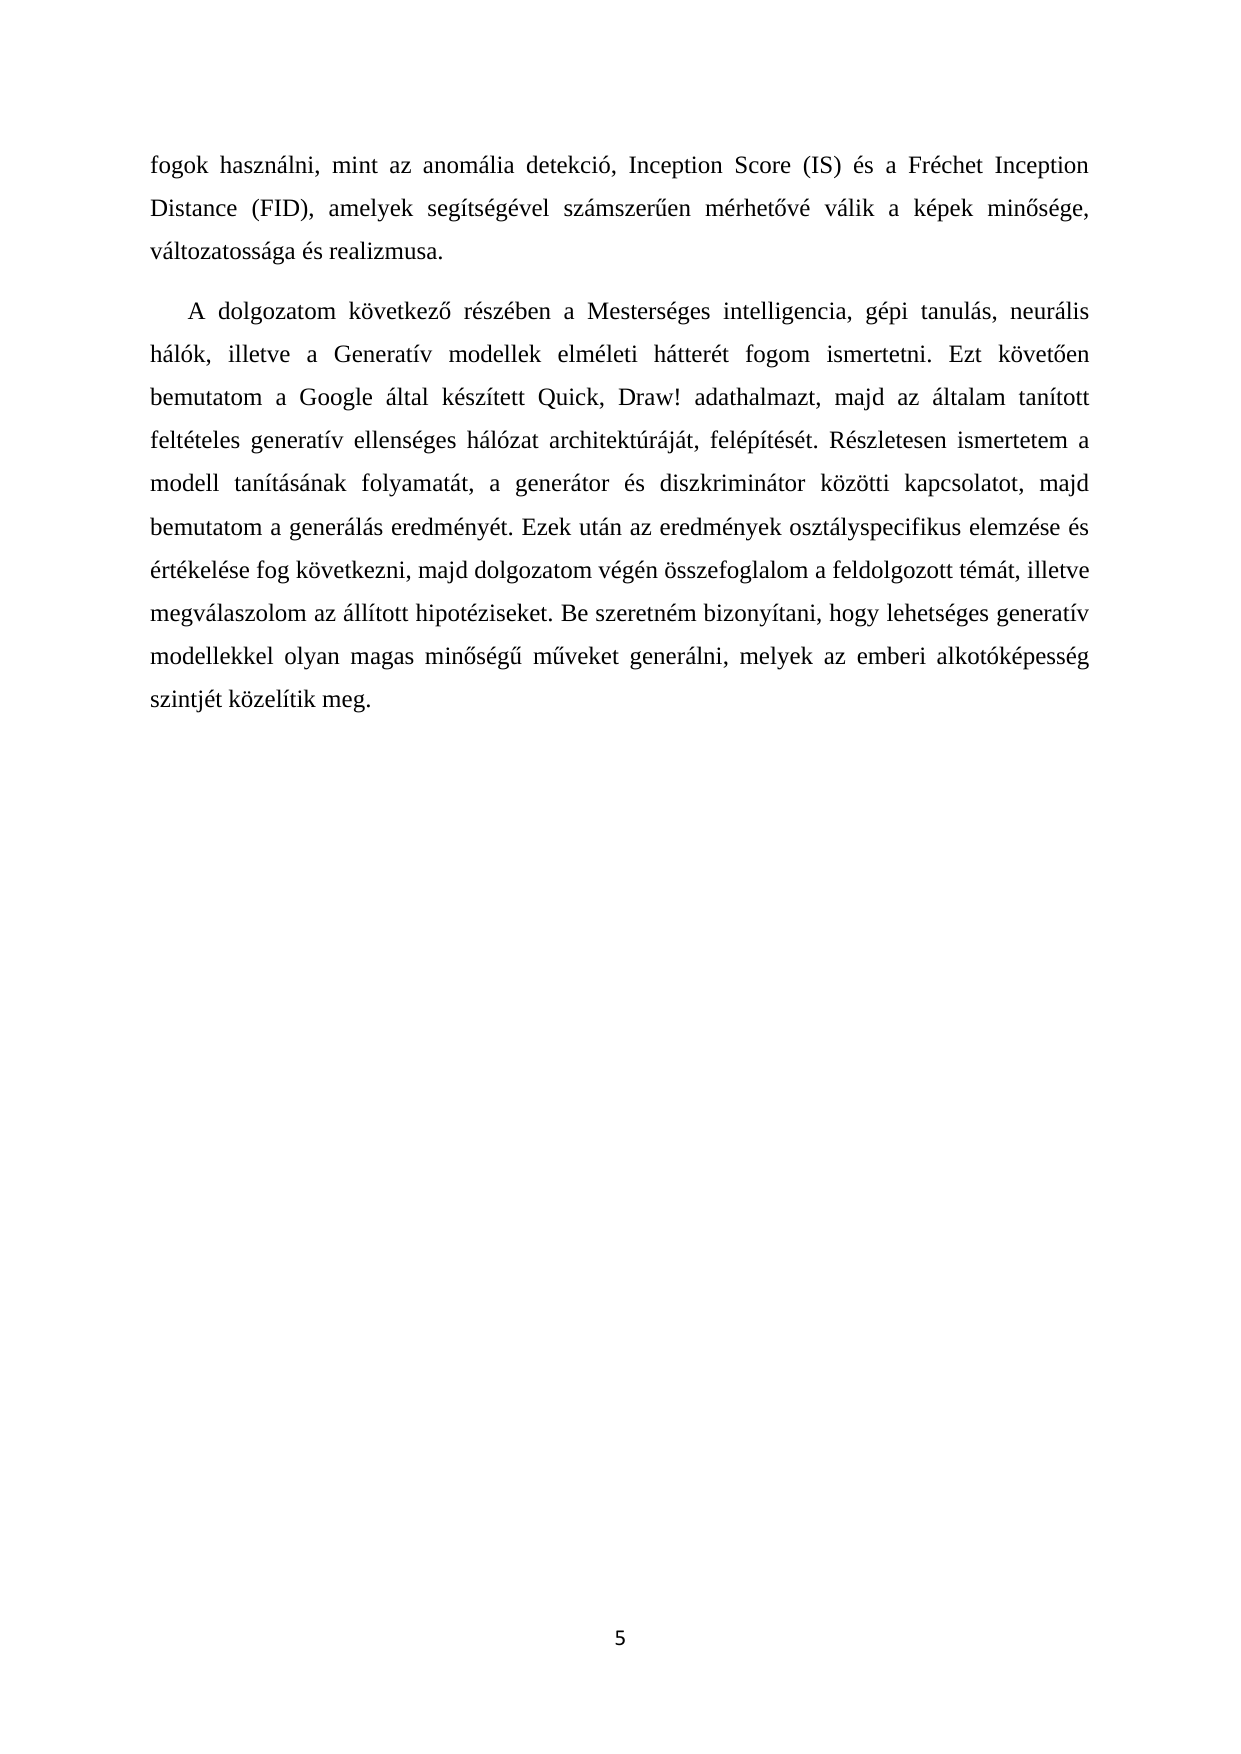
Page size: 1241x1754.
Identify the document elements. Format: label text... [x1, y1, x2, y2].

text A dolgozatom következő részében a Mesterséges intelligencia, gépi tanulás, neurális hálók, illetve a Generatív modellek elméleti hátterét fogom ismertetni. Ezt követően bemutatom a Google által készített Quick, Draw! adathalmazt, majd az általam tanított feltételes generatív ellenséges hálózat architektúráját, felépítését. Részletesen ismertetem a modell tanításának folyamatát, a generátor és diszkriminátor közötti kapcsolatot, majd bemutatom a generálás eredményét. Ezek után az eredmények osztályspecifikus elemzése és értékelése fog következni, majd dolgozatom végén összefoglalom a feldolgozott témát, illetve megválaszolom az állított hipotéziseket. Be szeretném bizonyítani, hogy lehetséges generatív modellekkel olyan magas minőségű műveket generálni, melyek az emberi alkotóképesség szintjét közelítik meg. [150, 296, 1090, 713]
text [150, 150, 1090, 265]
